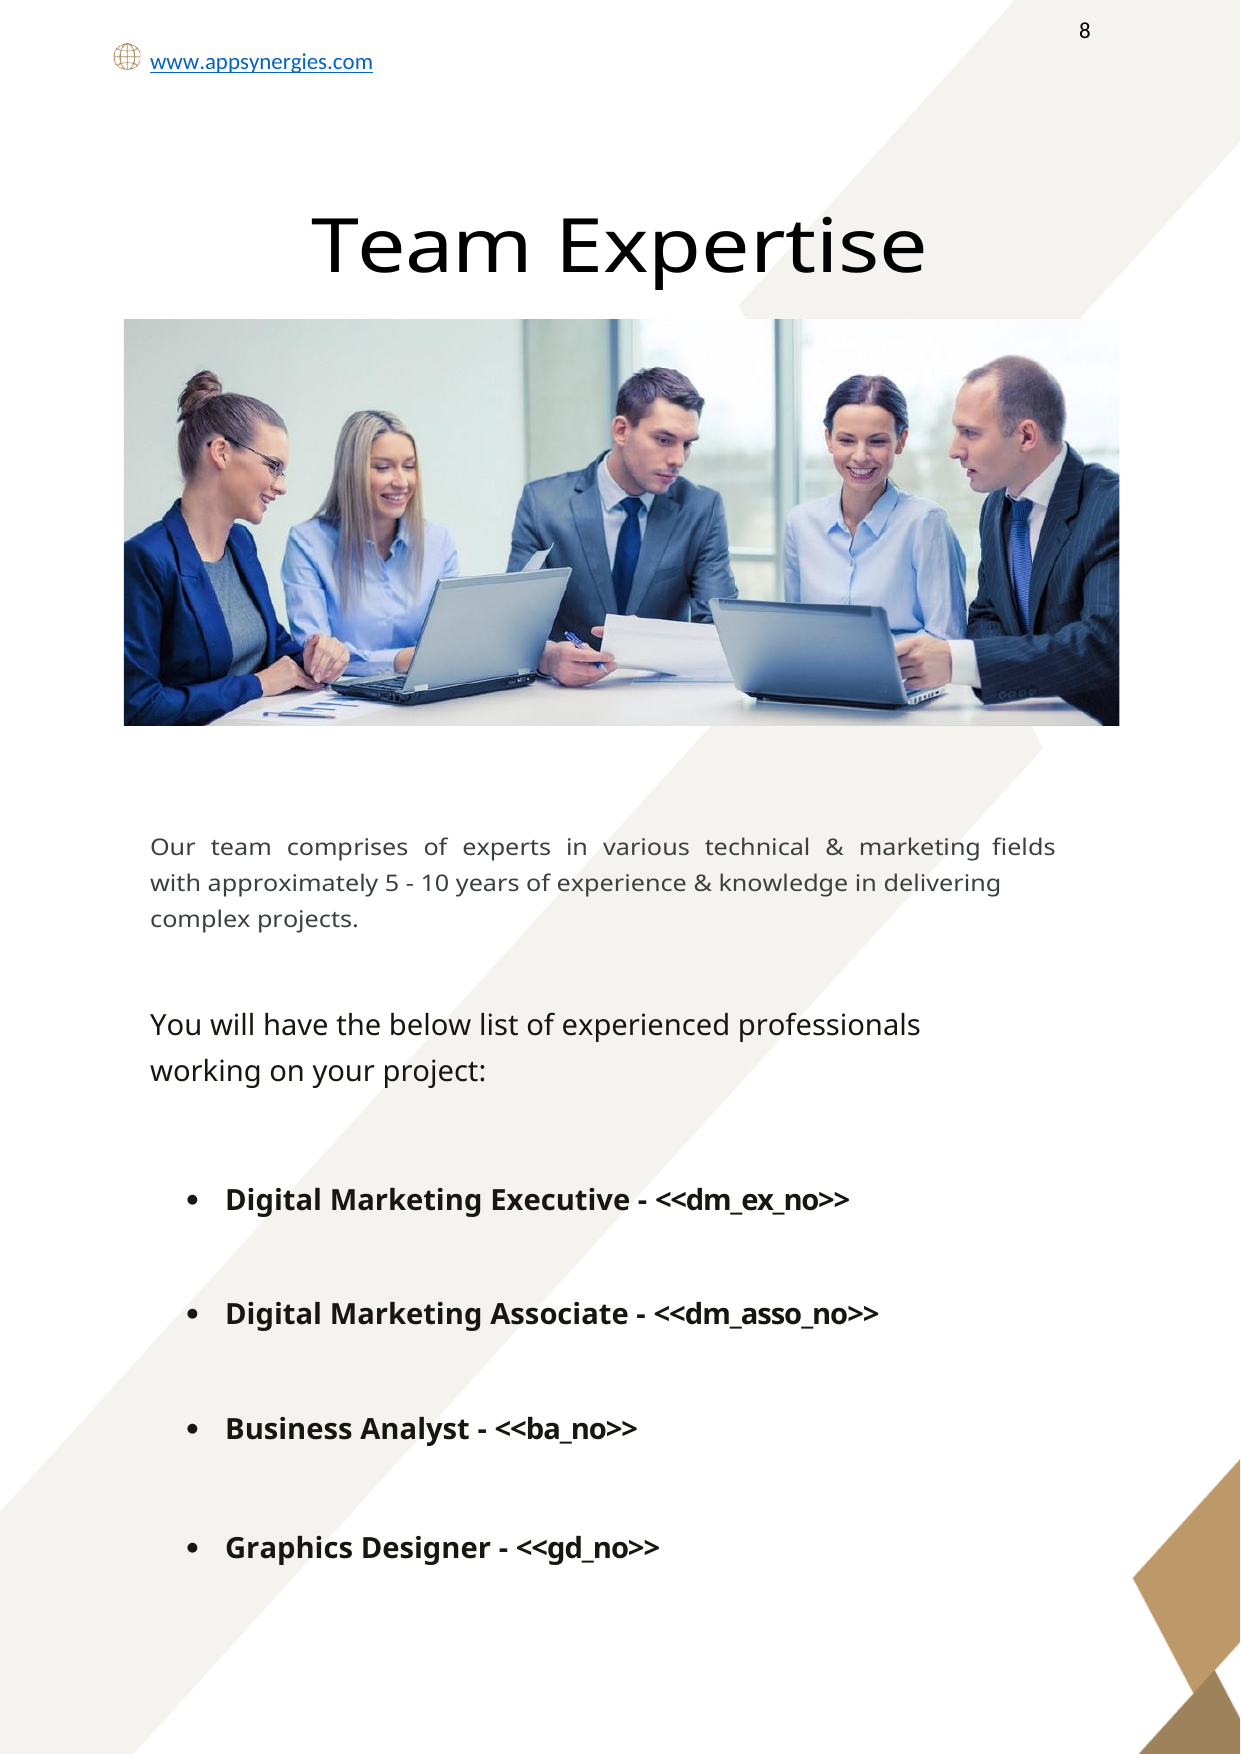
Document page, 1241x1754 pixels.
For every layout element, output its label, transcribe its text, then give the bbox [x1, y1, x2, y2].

subtitle Graphics Designer - <<gd_no>> [187, 1527, 1211, 1567]
text 8 [1079, 16, 1211, 44]
text www.appsynergies.com [113, 44, 1211, 75]
text Our team comprises of experts in various technical & marketing fields with approximately 5 - 10 years of experience & knowledge in delivering complex projects. [150, 831, 1075, 934]
picture [0, 0, 1241, 1754]
subtitle Digital Marketing Executive - <<dm_ex_no>> [187, 1179, 1211, 1218]
subtitle Digital Marketing Associate - <<dm_asso_no>> [187, 1293, 1211, 1333]
text You will have the below list of experienced professionals working on your project: [150, 1004, 1017, 1090]
subtitle Business Analyst - <<ba_no>> [187, 1408, 1211, 1448]
subtitle Team Expertise [59, 192, 1181, 294]
